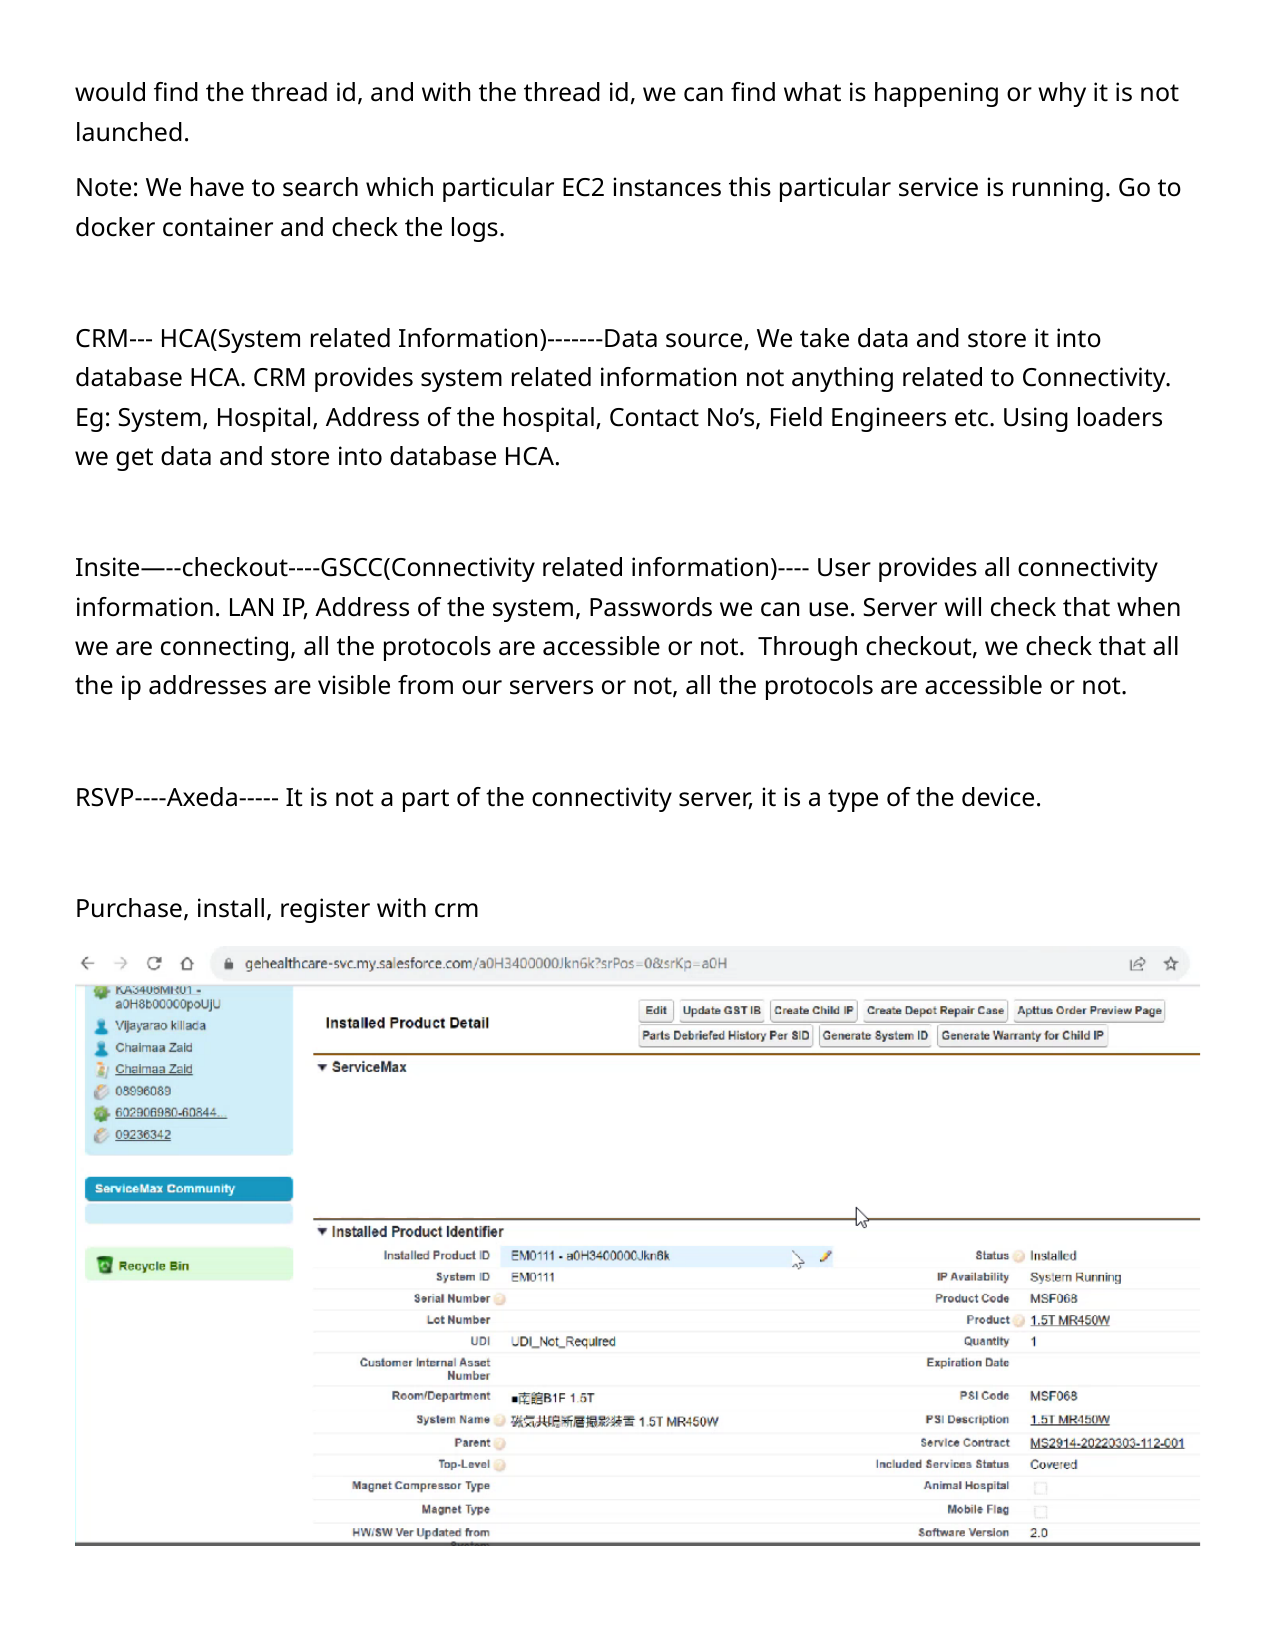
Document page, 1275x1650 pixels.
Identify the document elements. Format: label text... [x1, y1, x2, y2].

text Insite—--checkout----GSCC(Connectivity related information)---- User provides all connectivity information. LAN IP, Address of the system, Passwords we can use. Server will check that when we are connecting, all the protocols are accessible or not. Through checkout, we check that all the ip addresses are visible from our servers or not, all the protocols are accessible or not. [75, 550, 1200, 702]
text CRM--- HCA(System related Information)-------Data source, We take data and store it into database HCA. CRM provides system related information not anything related to Connectivity. Eg: System, Hospital, Address of the hospital, Contact No’s, Field Engineers etc. Using loaders we get data and store into database HCA. [75, 321, 1200, 472]
text RSVP----Axeda----- It is not a part of the connectivity server, it is a type of the device. [75, 779, 1200, 813]
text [75, 75, 1200, 148]
picture [75, 946, 1200, 1546]
text Note: We have to search which particular EC2 instances this particular service is running. Go to docker container and check the logs. [75, 170, 1200, 243]
text Purchase, install, register with crm [75, 891, 1200, 925]
